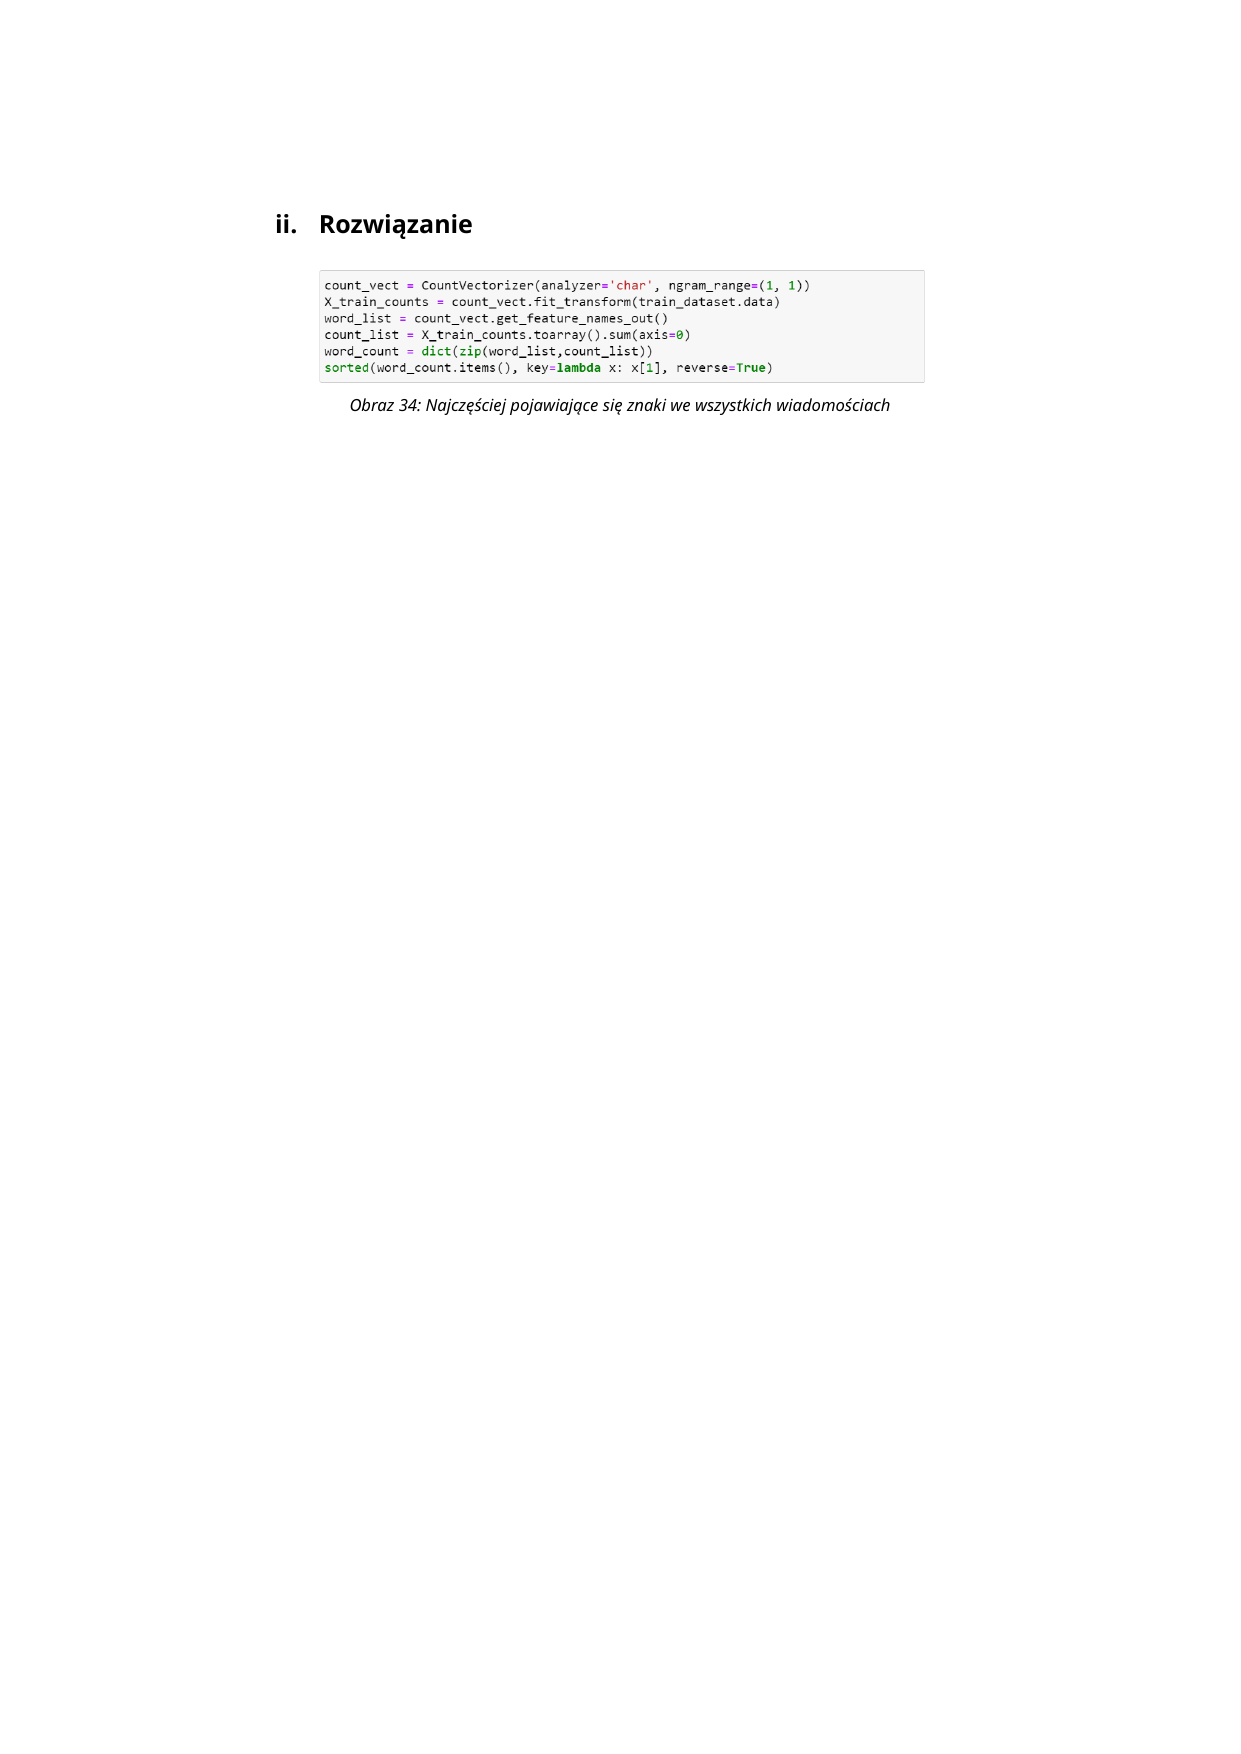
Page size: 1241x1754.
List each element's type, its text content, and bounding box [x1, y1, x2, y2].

text Obraz 34: Najczęściej pojawiające się znaki we wszystkich wiadomościach [187, 393, 1053, 416]
subtitle Rozwiązanie [275, 207, 1053, 241]
picture [312, 268, 928, 388]
